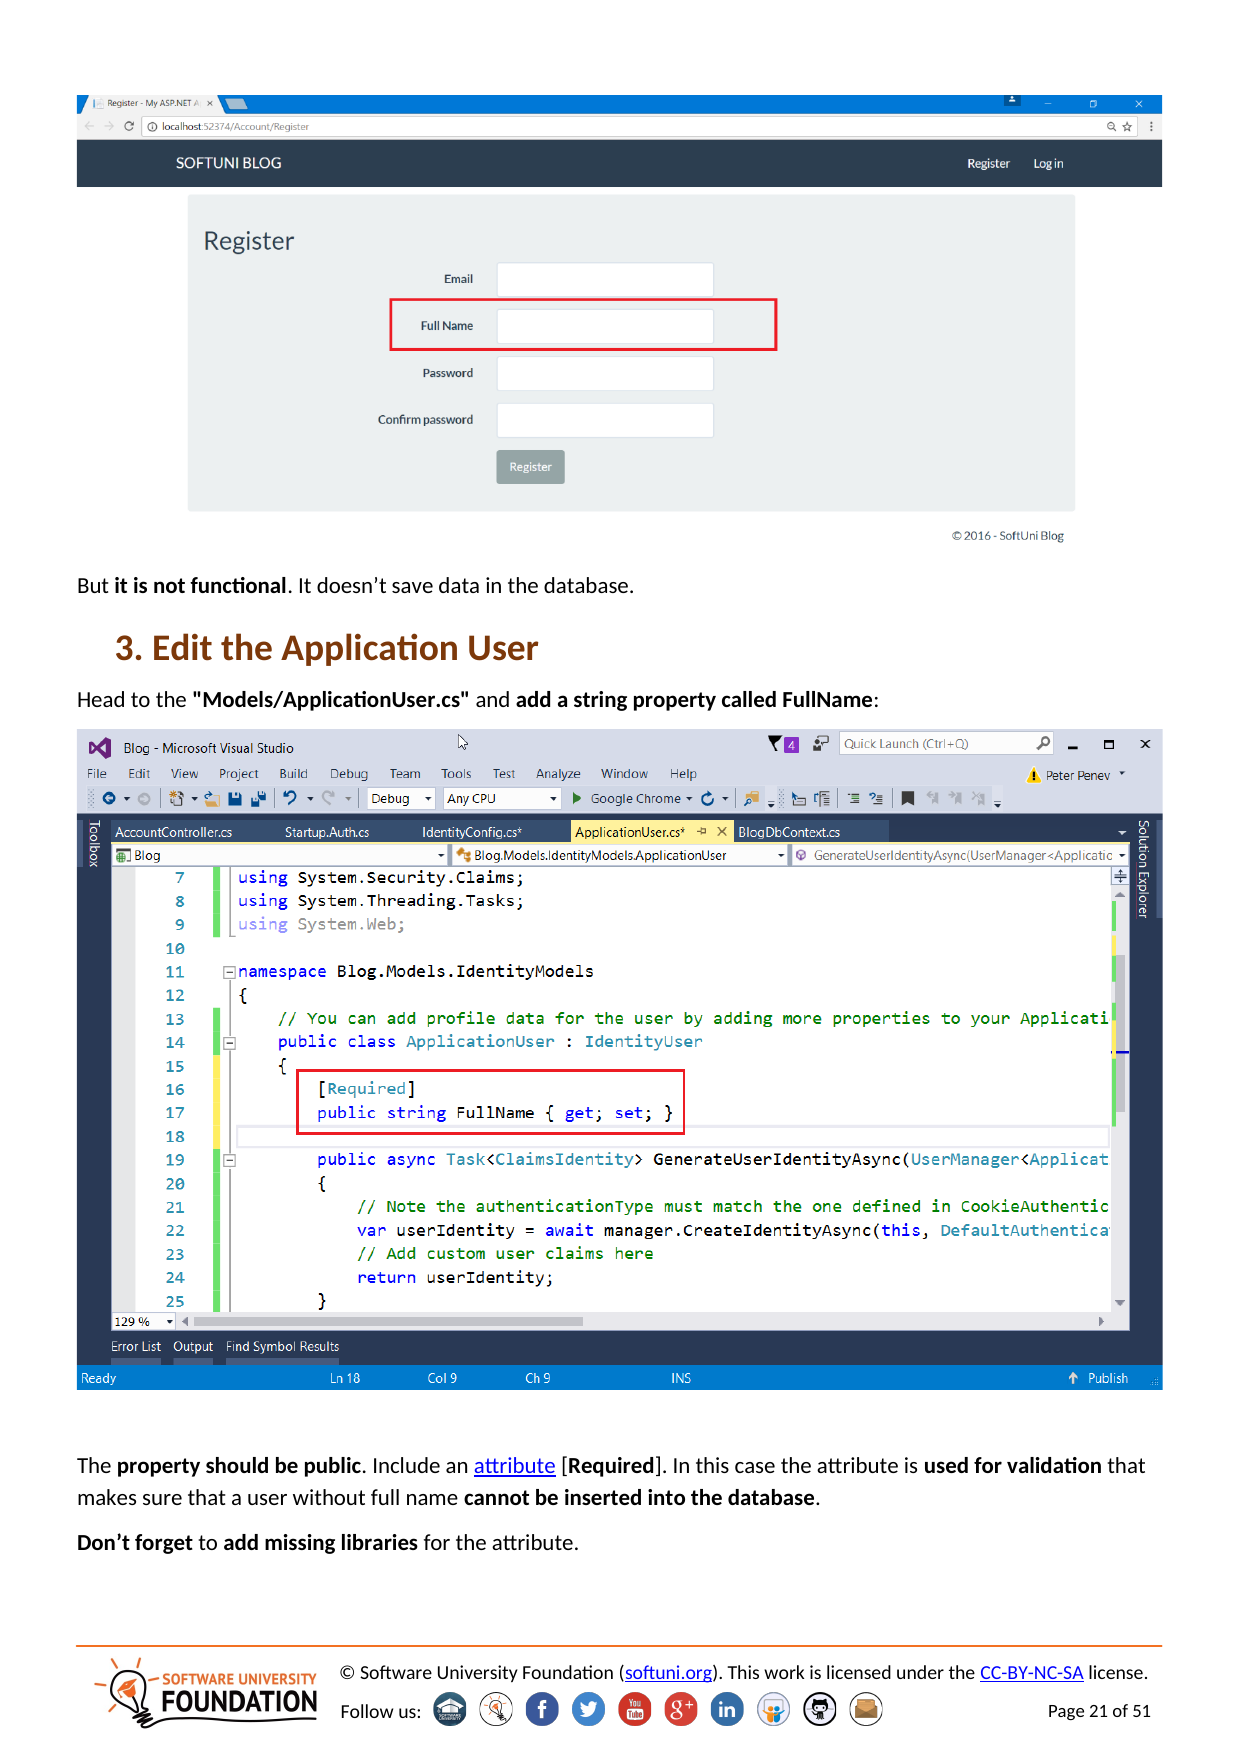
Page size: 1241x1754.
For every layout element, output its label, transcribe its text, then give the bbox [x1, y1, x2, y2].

picture [664, 1692, 698, 1726]
picture [710, 1692, 744, 1726]
picture [572, 1692, 605, 1726]
picture [93, 1656, 317, 1729]
picture [757, 1692, 790, 1726]
text The property should be public. Include an attribute [Required]. In this case the attribute is used for validation that makes sure that a user without full name cannot be inserted into the database. [77, 1451, 1163, 1511]
picture [803, 1692, 837, 1726]
picture [76, 95, 1163, 555]
text Head to the "Models/ApplicationUser.cs" and add a string property called FullName: [77, 685, 1163, 713]
picture [76, 729, 1163, 1390]
picture [849, 1692, 883, 1726]
picture [433, 1692, 467, 1726]
text But it is not functional. It doesn’t save data in the database. [77, 571, 1163, 599]
subtitle Edit the Application User [114, 624, 1163, 670]
picture [618, 1692, 652, 1726]
picture [479, 1692, 513, 1726]
picture [525, 1692, 559, 1726]
text Don’t forget to add missing libraries for the attribute. [77, 1528, 1163, 1556]
